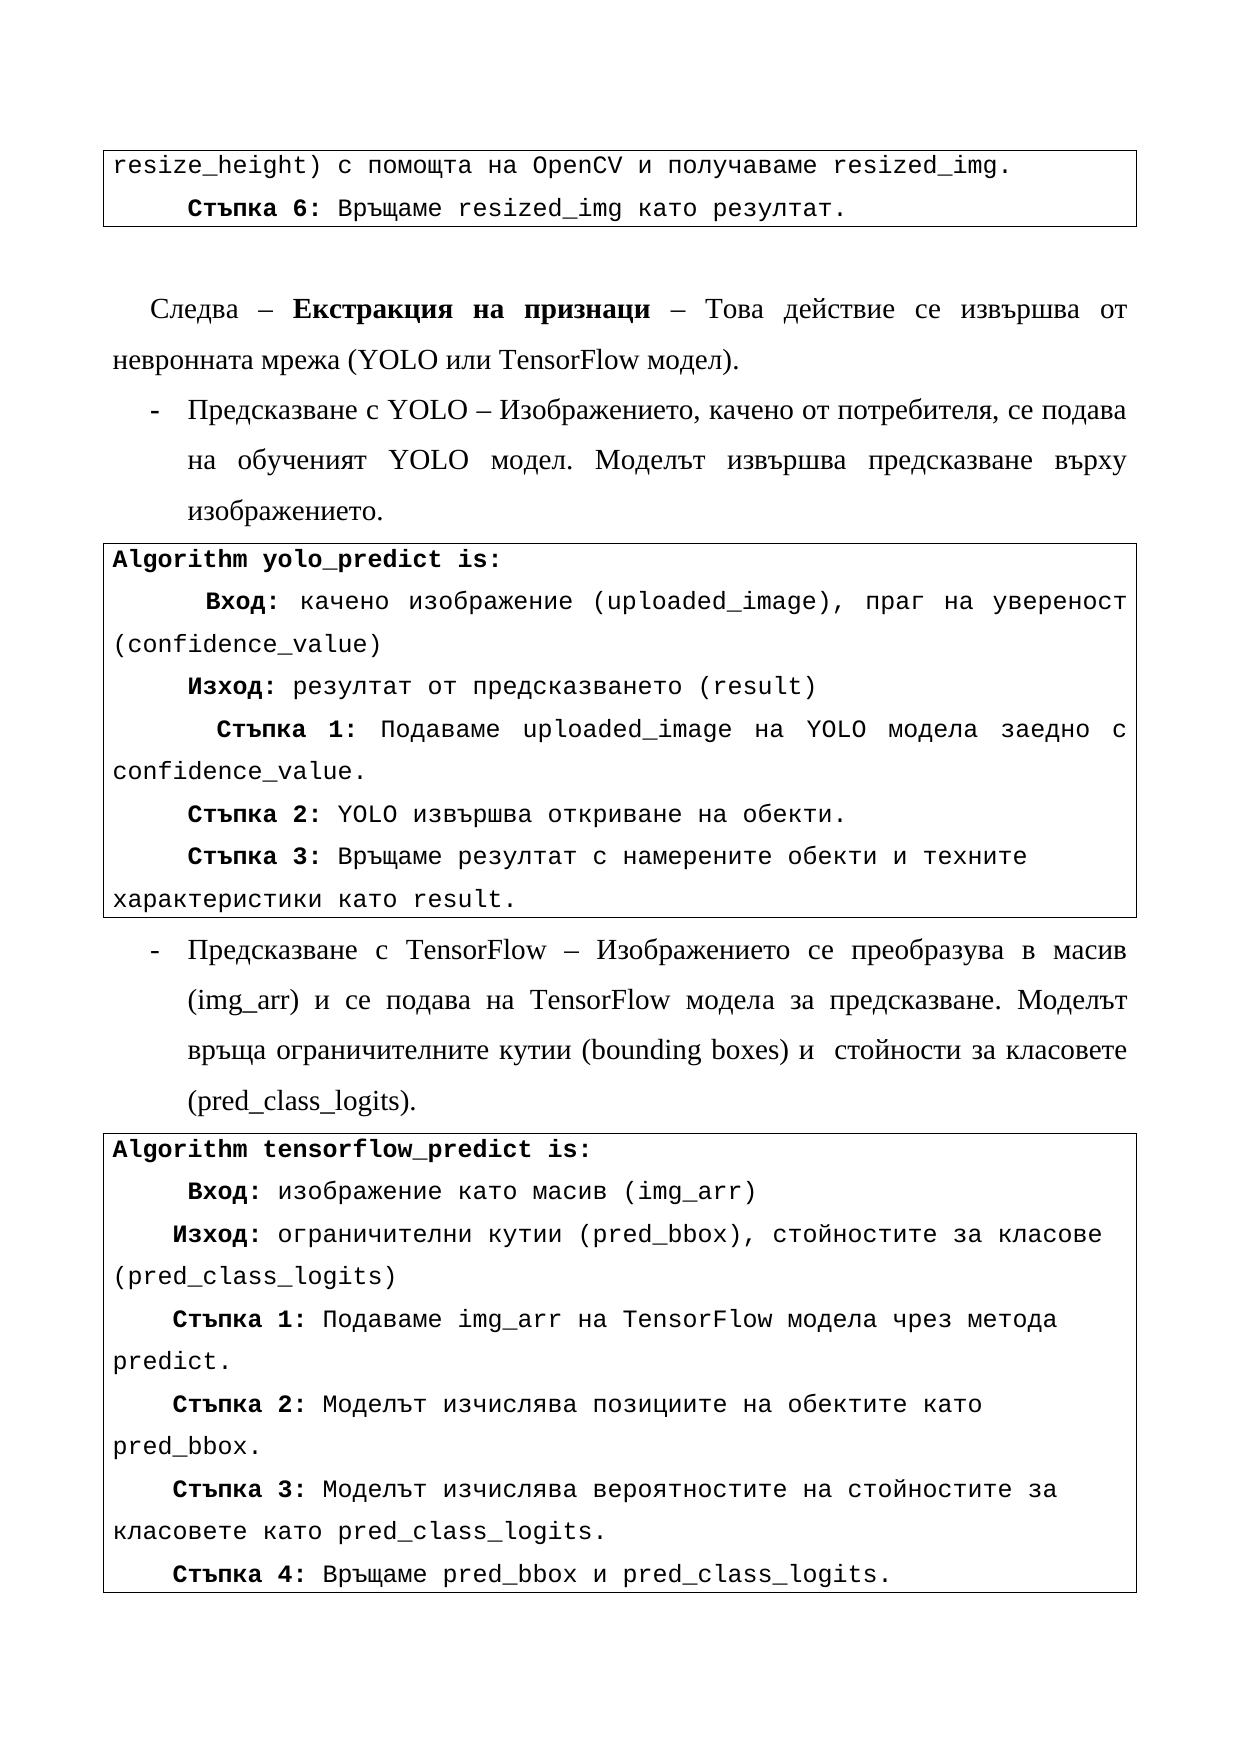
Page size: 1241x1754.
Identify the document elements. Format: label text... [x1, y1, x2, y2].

text Следва – Екстракция на признаци – Това действие се извършва от невронната мрежа (YOLO или TensorFlow модел). [112, 292, 1128, 375]
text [104, 151, 1136, 181]
text Стъпка 3: Връщаме резултат с намерените обекти и техните характеристики като result. [104, 841, 1136, 917]
text Стъпка 2: YOLO извършва откриване на обекти. [104, 798, 1136, 829]
text Изход: ограничителни кутии (pred_bbox), стойностите за класове (pred_class_logits) [104, 1218, 1136, 1292]
text Стъпка 2: Моделът изчислява позициите на обектите като pred_bbox. [104, 1388, 1136, 1462]
text Algorithm tensorflow_predict is: [104, 1134, 1136, 1164]
text Стъпка 1: Подаваме uploaded_image на YOLO модела заедно с confidence_value. [104, 713, 1136, 787]
text Стъпка 1: Подаваме img_arr на TensorFlow модела чрез метода predict. [104, 1303, 1136, 1377]
text Вход: изображение като масив (img_arr) [104, 1176, 1136, 1207]
list Предсказване с YOLO – Изображението, качено от потребителя, се подава на обученият YOLO модел. Моделът извършва предсказване върху изображението. [150, 392, 1128, 526]
text Изход: резултат от предсказването (result) [104, 671, 1136, 702]
text Стъпка 6: Връщаме resized_img като резултат. [104, 192, 1136, 226]
text Вход: качено изображение (uploaded_image), праг на увереност (confidence_value) [104, 586, 1136, 659]
text Algorithm yolo_predict is: [104, 544, 1136, 574]
list Предсказване с TensorFlow – Изображението се преобразува в масив (img_arr) и се подава на TensorFlow модела за предсказване. Моделът връща ограничителните кутии (bounding boxes) и стойности за класовете (pred_class_logits). [150, 932, 1128, 1116]
text Стъпка 4: Връщаме pred_bbox и pred_class_logits. [104, 1558, 1136, 1592]
text Стъпка 3: Моделът изчислява вероятностите на стойностите за класовете като pred_class_logits. [104, 1473, 1136, 1547]
